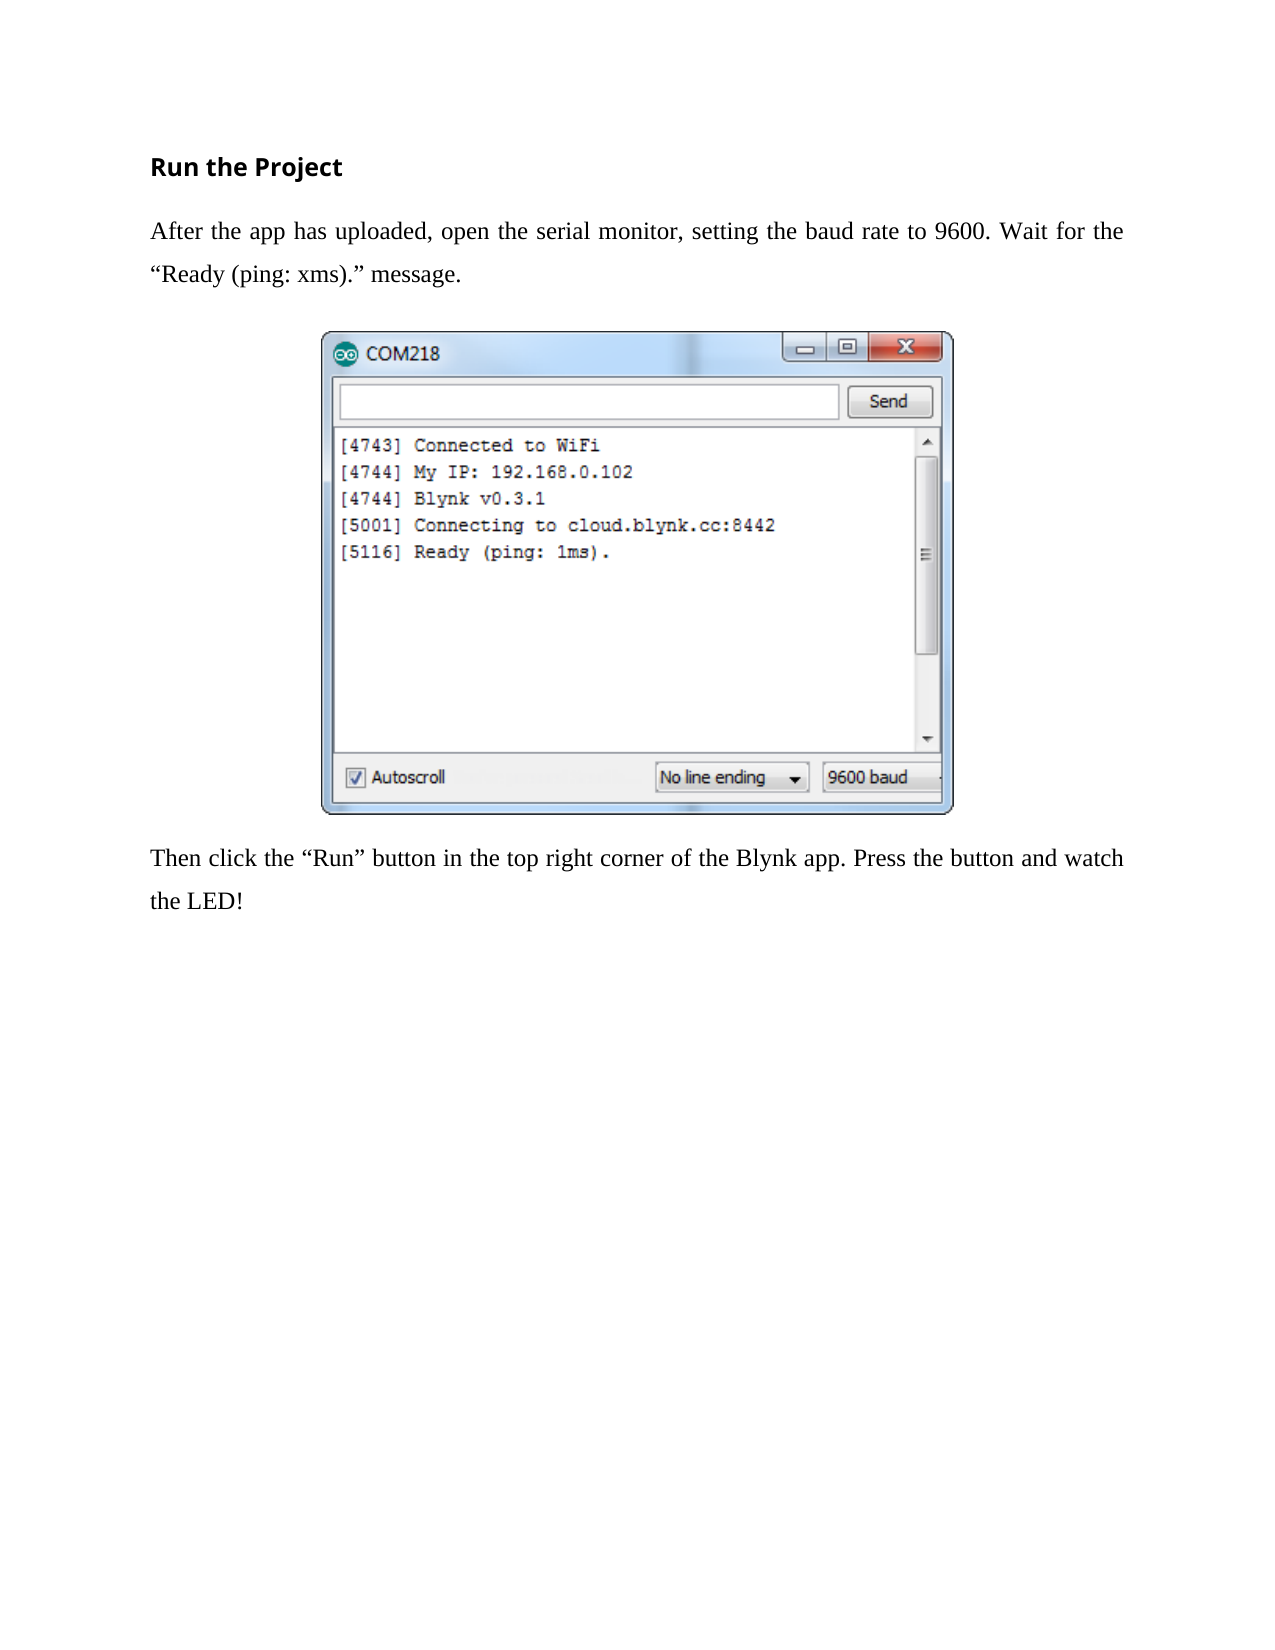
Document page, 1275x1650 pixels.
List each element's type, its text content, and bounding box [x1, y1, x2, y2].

text After the app has uploaded, open the serial monitor, setting the baud rate to 9600. Wait for the “Ready (ping: xms).” message. [150, 216, 1125, 288]
text Then click the “Run” button in the top right corner of the Blynk app. Press the button and watch the LED! [150, 843, 1125, 915]
subtitle Run the Project [150, 150, 1125, 184]
picture [321, 331, 954, 815]
